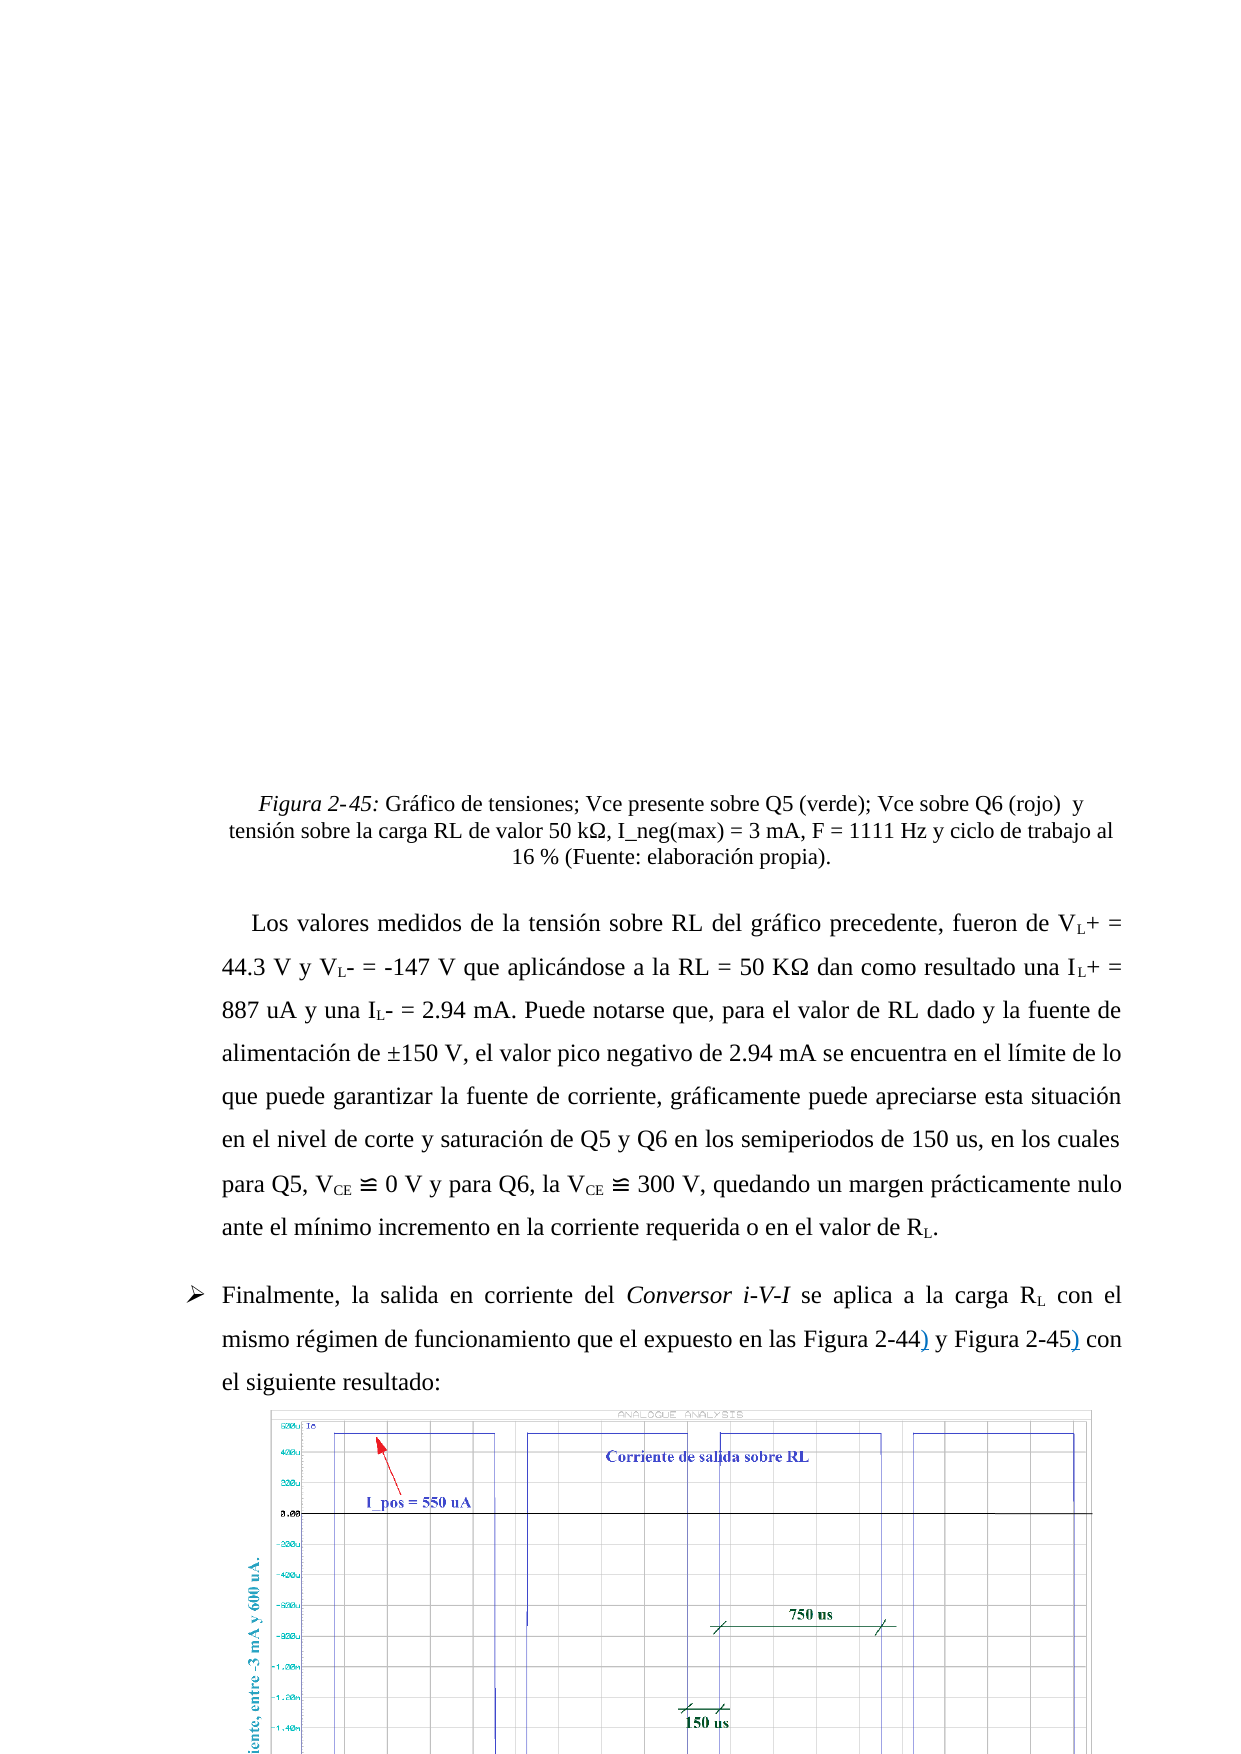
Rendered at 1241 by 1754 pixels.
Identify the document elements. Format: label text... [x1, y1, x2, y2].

picture [236, 1398, 1105, 1754]
list Los valores medidos de la tensión sobre RL del gráfico precedente, fueron de VL+ = 44.3 V y VL- = -147 V que aplicándose a la RL = 50 KΩ dan como resultado una IL+ = 887 uA y una IL- = 2.94 mA. Puede notarse que, para el valor de RL dado y la fuente de alimentación de ±150 V, el valor pico negativo de 2.94 mA se encuentra en el límite de lo que puede garantizar la fuente de corriente, gráficamente puede apreciarse esta situación en el nivel de corte y saturación de Q5 y Q6 en los semiperiodos de 150 us, en los cuales para Q5, VCE ≌ 0 V y para Q6, la VCE ≌ 300 V, quedando un margen prácticamente nulo ante el mínimo incremento en la corriente requerida o en el valor de RL. [222, 908, 1122, 1241]
